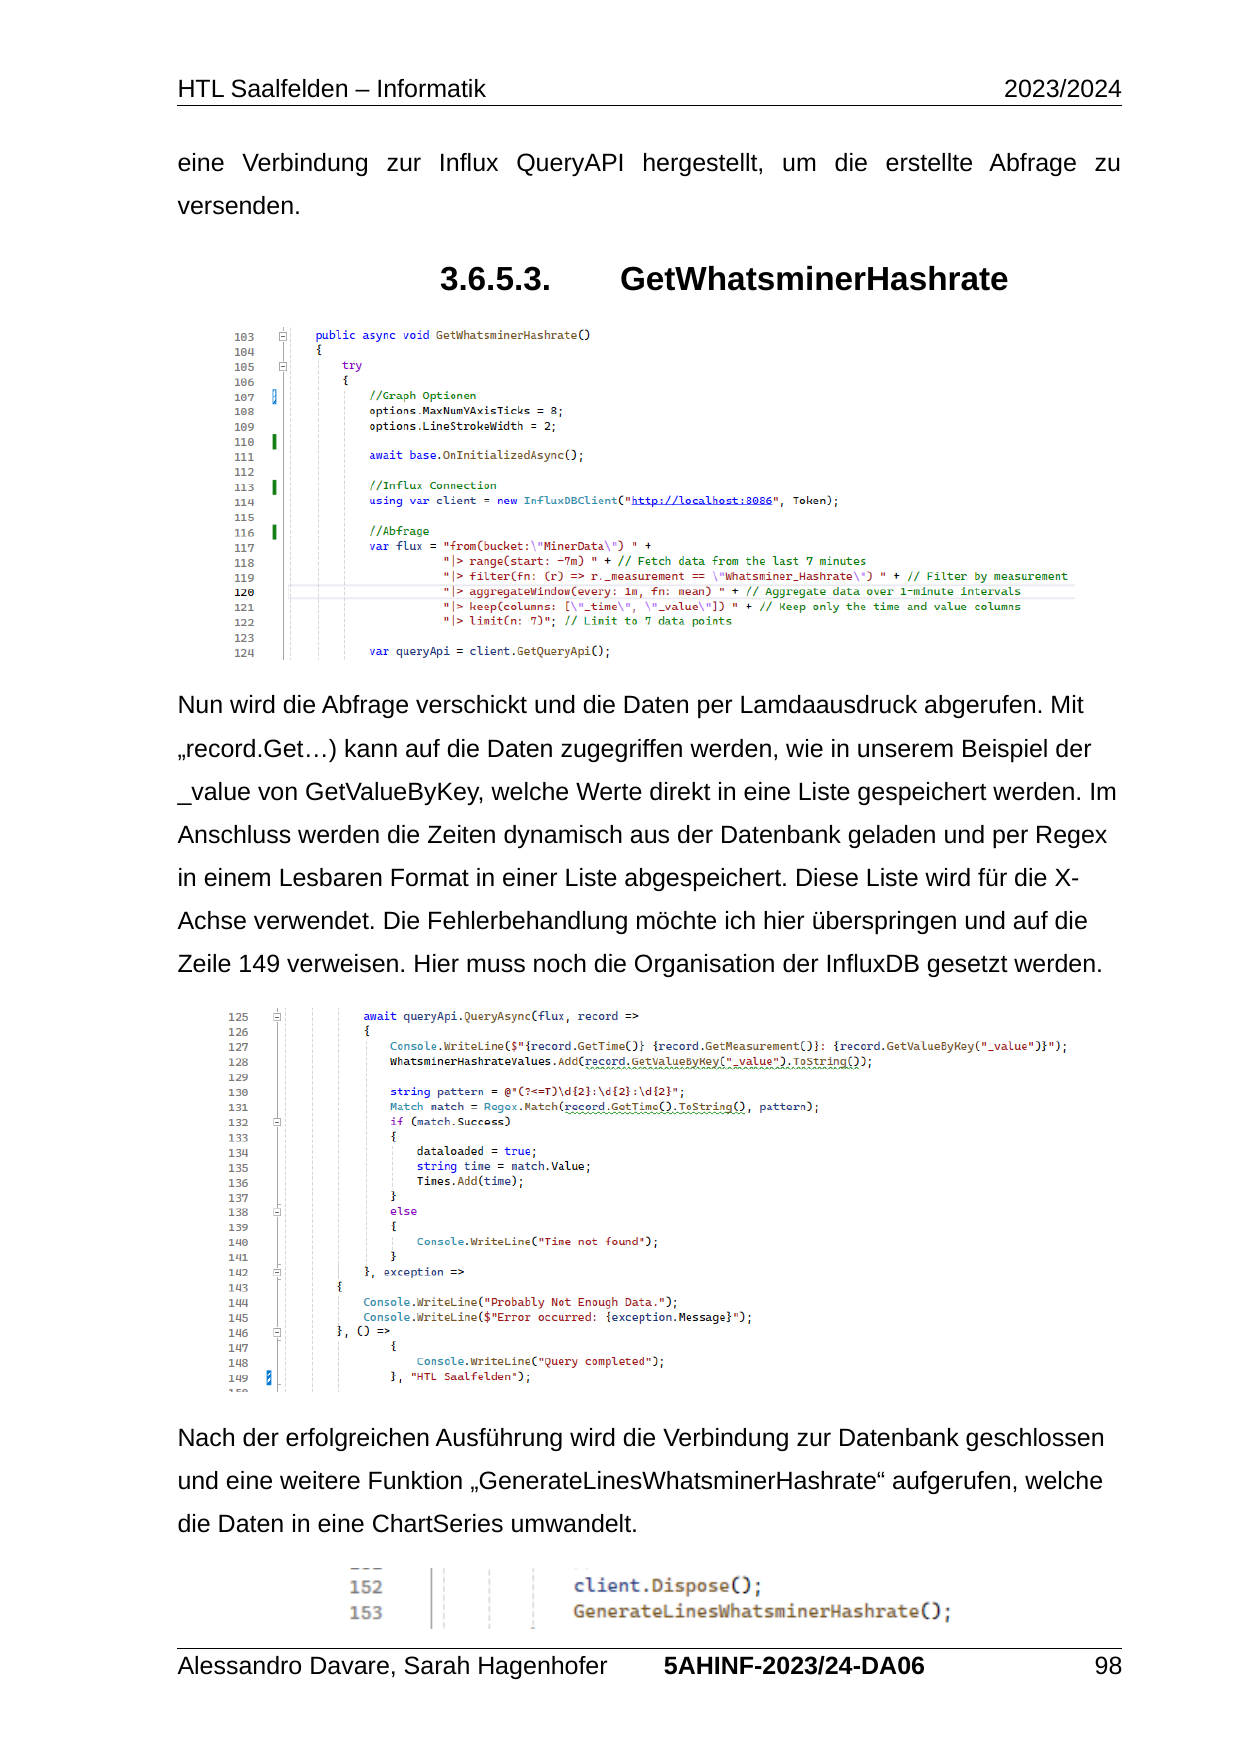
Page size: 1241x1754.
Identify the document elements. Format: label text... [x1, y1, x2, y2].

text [177, 148, 1122, 219]
text Nach der erfolgreichen Ausführung wird die Verbindung zur Datenbank geschlossen und eine weitere Funktion „GenerateLinesWhatsminerHashrate“ aufgerufen, welche die Daten in eine ChartSeries umwandelt. [177, 1423, 1122, 1538]
text Nun wird die Abfrage verschickt und die Daten per Lamdaausdruck abgerufen. Mit „record.Get…) kann auf die Daten zugegriffen werden, wie in unserem Beispiel der _value von GetValueByKey, welche Werte direkt in eine Liste gespeichert werden. Im Anschluss werden die Zeiten dynamisch aus der Datenbank geladen und per Regex in einem Lesbaren Format in einer Liste abgespeichert. Diese Liste wird für die X-Achse verwendet. Die Fehlerbehandlung möchte ich hier überspringen und auf die Zeile 149 verweisen. Hier muss noch die Organisation der InfluxDB gesetzt werden. [177, 690, 1122, 978]
picture [224, 327, 1075, 660]
picture [337, 1568, 963, 1629]
picture [226, 1008, 1074, 1392]
subtitle GetWhatsminerHashrate [440, 259, 1122, 297]
